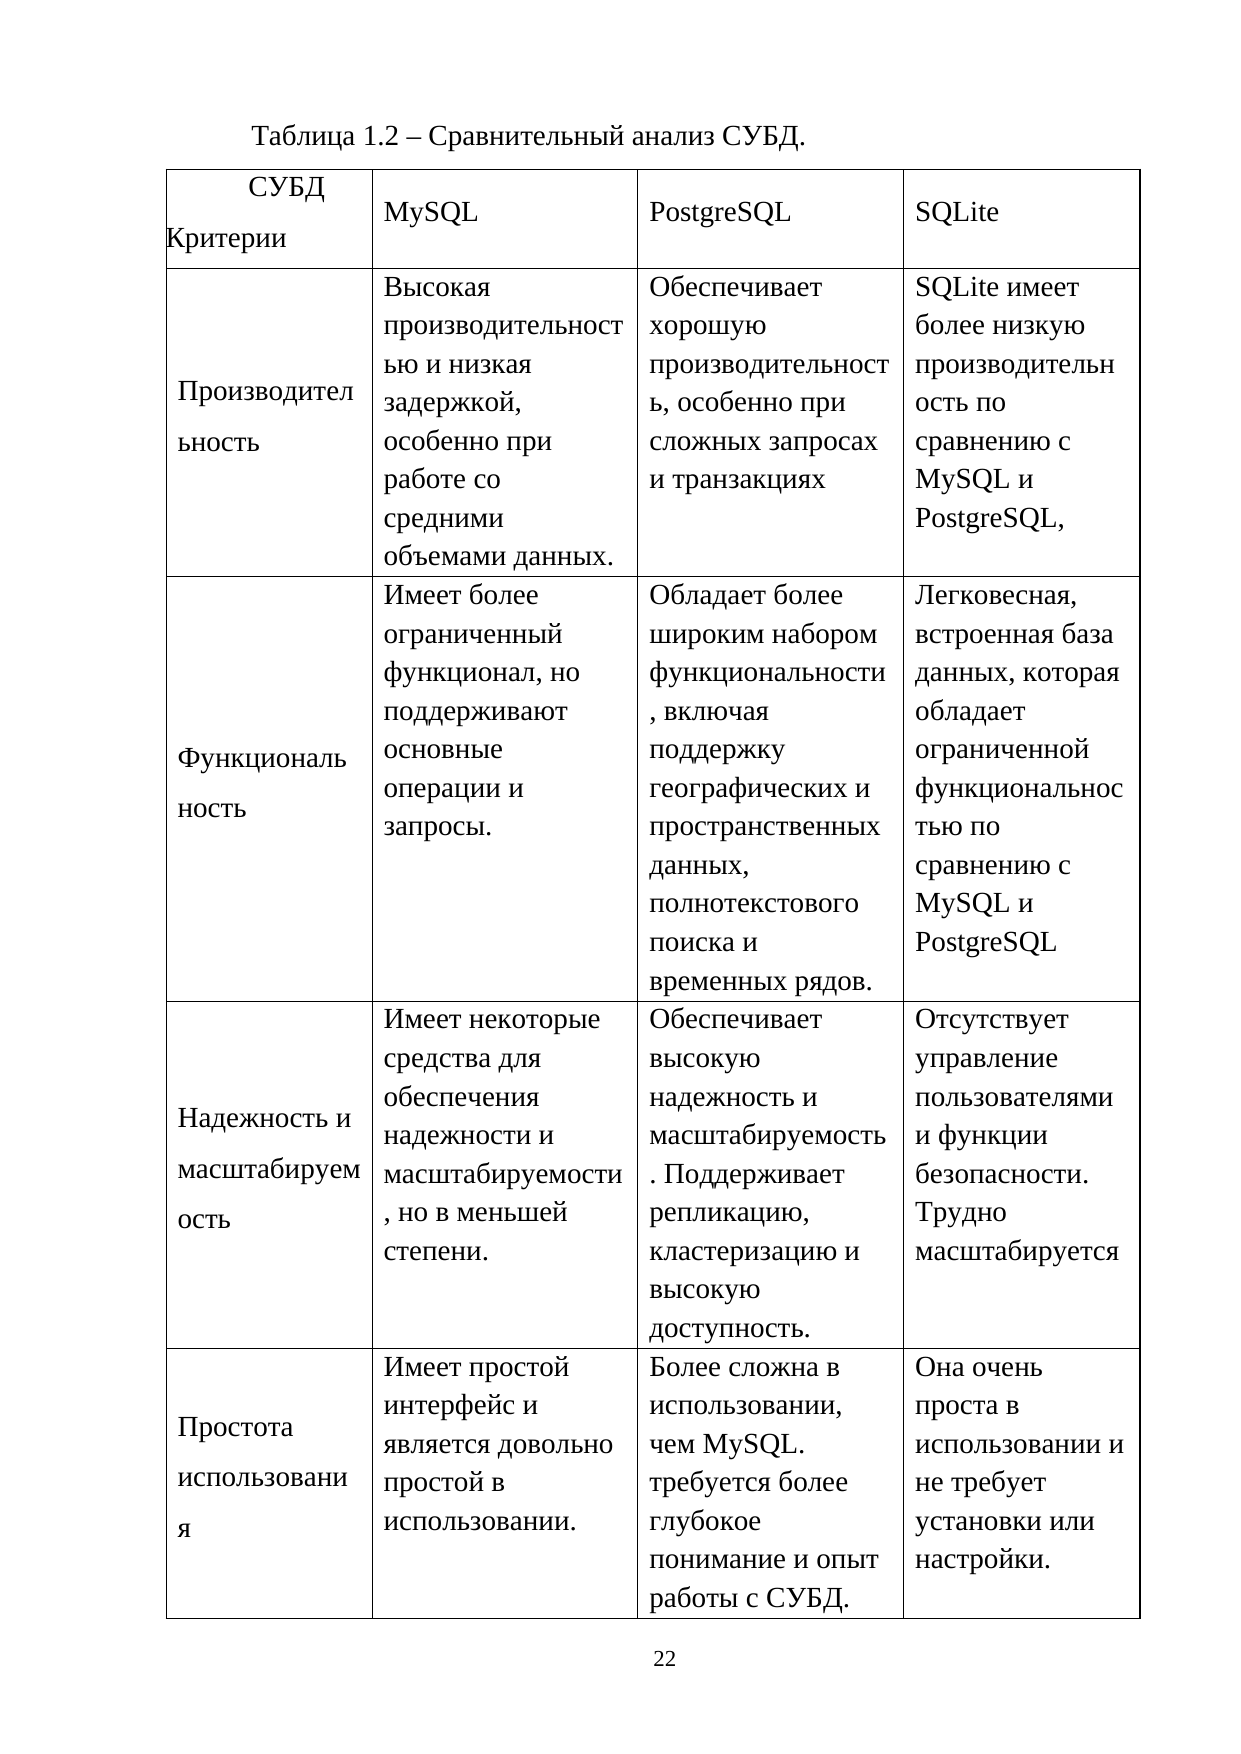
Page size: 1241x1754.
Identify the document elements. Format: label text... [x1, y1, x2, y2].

table_header SQLite [904, 170, 1139, 268]
table_cell Обладает более широким набором функциональности, включая поддержку географических и пространственных данных, полнотекстового поиска и временных рядов. [638, 577, 903, 1001]
table_cell Высокая производительностью и низкая задержкой, особенно при работе со средними объемами данных. [373, 269, 637, 576]
table_header MySQL [373, 170, 637, 268]
table_cell Имеет некоторые средства для обеспечения надежности и масштабируемости, но в меньшей степени. [373, 1002, 637, 1348]
table_header СУБД Критерии [167, 170, 372, 268]
table_cell Обеспечивает высокую надежность и масштабируемость. Поддерживает репликацию, кластеризацию и высокую доступность. [638, 1002, 903, 1348]
table_cell Простота использования [167, 1349, 372, 1618]
text Таблица 1.2 – Сравнительный анализ СУБД. [177, 118, 1152, 152]
table_cell Надежность и масштабируемость [167, 1002, 372, 1348]
table_cell Обеспечивает хорошую производительность, особенно при сложных запросах и транзакциях [638, 269, 903, 576]
table_cell SQLite имеет более низкую производительность по сравнению с MySQL и PostgreSQL, [904, 269, 1139, 576]
table_cell Производительность [167, 269, 372, 576]
table_cell Отсутствует управление пользователями и функции безопасности. Трудно масштабируется [904, 1002, 1139, 1348]
table_cell Имеет простой интерфейс и является довольно простой в использовании. [373, 1349, 637, 1618]
table_cell Функциональность [167, 577, 372, 1001]
table_cell Легковесная, встроенная база данных, которая обладает ограниченной функциональностью по сравнению с MySQL и PostgreSQL [904, 577, 1139, 1001]
table_cell Более сложна в использовании, чем MySQL. требуется более глубокое понимание и опыт работы с СУБД. [638, 1349, 903, 1618]
table_cell Она очень проста в использовании и не требует установки или настройки. [904, 1349, 1139, 1618]
table_header PostgreSQL [638, 170, 903, 268]
table_cell Имеет более ограниченный функционал, но поддерживают основные операции и запросы. [373, 577, 637, 1001]
